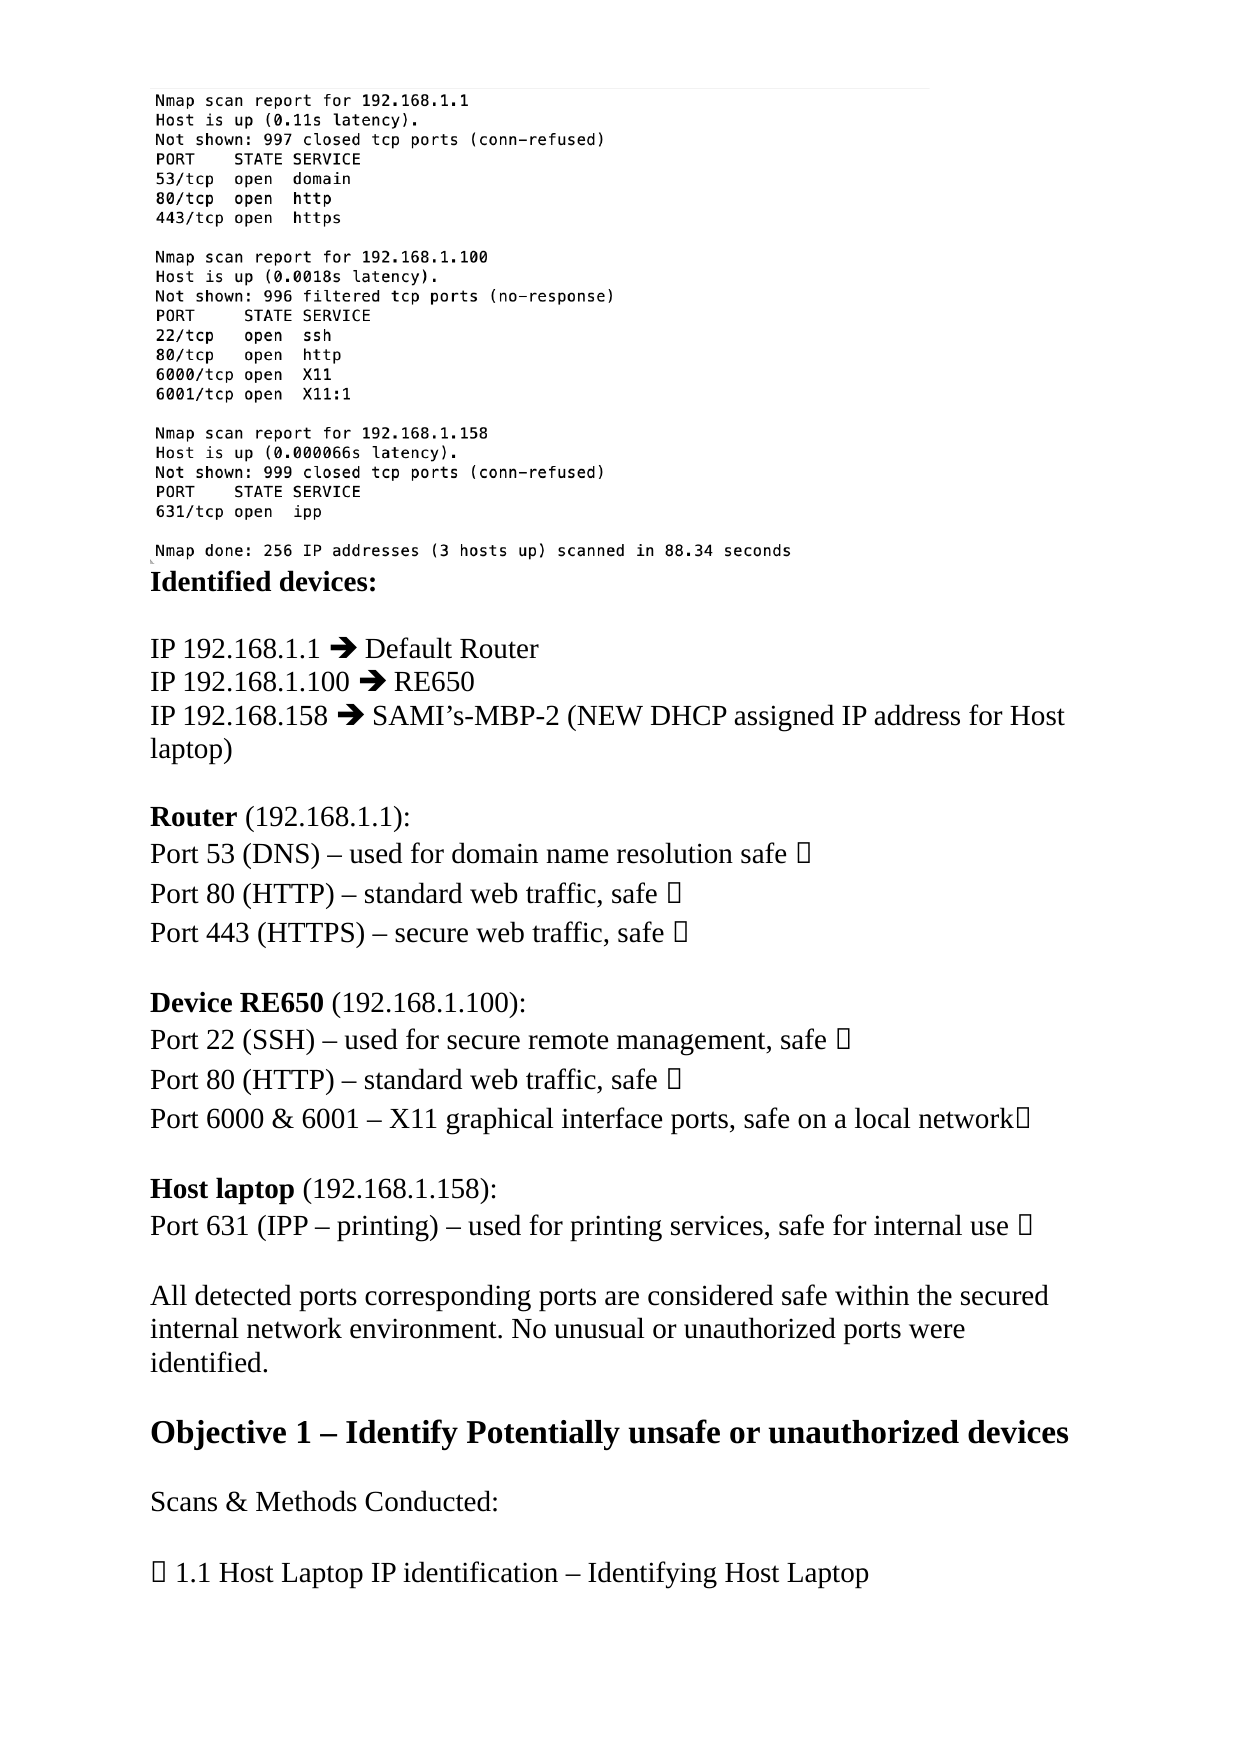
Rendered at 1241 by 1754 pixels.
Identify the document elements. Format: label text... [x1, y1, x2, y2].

text Port 631 (IPP – printing) – used for printing services, safe for internal use ✅ [150, 1204, 1090, 1244]
text All detected ports corresponding ports are considered safe within the secured internal network environment. No unusual or unauthorized ports were identified. [150, 1278, 1090, 1378]
text ✅ 1.1 Host Laptop IP identification – Identifying Host Laptop [150, 1551, 1090, 1591]
text IP 192.168.158 SAMI’s-MBP-2 (NEW DHCP assigned IP address for Host laptop) [150, 698, 1090, 765]
text Port 22 (SSH) – used for secure remote management, safe ✅ [150, 1018, 1090, 1058]
text Identified devices: [150, 564, 1090, 597]
text Port 53 (DNS) – used for domain name resolution safe ✅ [150, 832, 1090, 872]
text Router (192.168.1.1): [150, 799, 1090, 832]
text Port 6000 & 6001 – X11 graphical interface ports, safe on a local network✅ [150, 1098, 1090, 1137]
text Device RE650 (192.168.1.100): [150, 985, 1090, 1018]
text Port 443 (HTTPS) – secure web traffic, safe ✅ [150, 912, 1090, 951]
text Host laptop (192.168.1.158): [150, 1171, 1090, 1204]
picture [150, 88, 930, 564]
text Objective 1 – Identify Potentially unsafe or unauthorized devices [150, 1412, 1090, 1450]
text Scans & Methods Conducted: [150, 1484, 1090, 1517]
text Port 80 (HTTP) – standard web traffic, safe ✅ [150, 1058, 1090, 1098]
text IP 192.168.1.100 RE650 [150, 664, 1090, 698]
text IP 192.168.1.1 Default Router [150, 631, 1090, 664]
text Port 80 (HTTP) – standard web traffic, safe ✅ [150, 872, 1090, 912]
